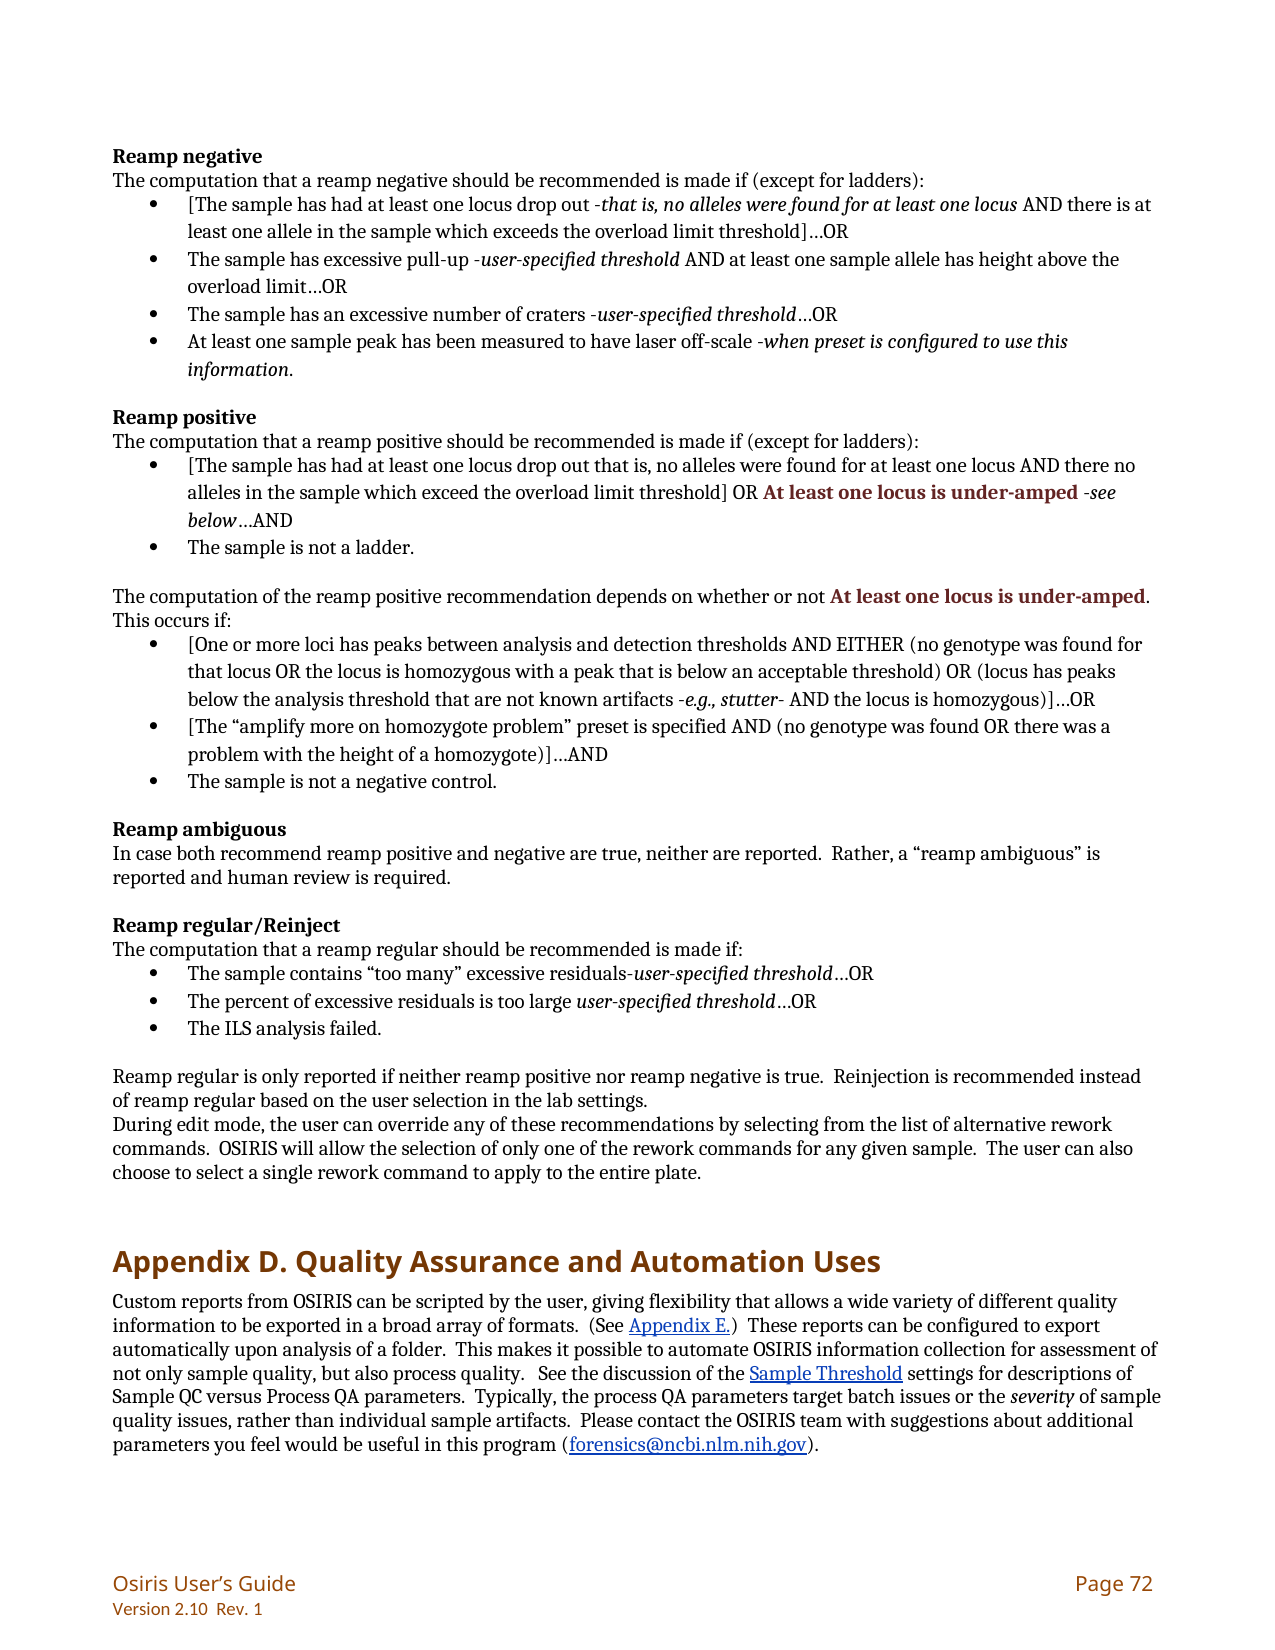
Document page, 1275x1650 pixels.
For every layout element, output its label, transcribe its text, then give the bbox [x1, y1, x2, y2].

text Reamp regular is only reported if neither reamp positive nor reamp negative is true. Reinjection is recommended instead of reamp regular based on the user selection in the lab settings. [112, 1065, 1162, 1113]
text Reamp ambiguous [112, 818, 1162, 842]
list The sample is not a ladder. [150, 536, 1162, 560]
subtitle Appendix D. Quality Assurance and Automation Uses [112, 1241, 1162, 1281]
list [The “amplify more on homozygote problem” preset is specified AND (no genotype was found OR there was a problem with the height of a homozygote)]…AND [150, 715, 1162, 766]
text Reamp negative [112, 144, 1162, 168]
list [The sample has had at least one locus drop out -that is, no alleles were found for at least one locus AND there is at least one allele in the sample which exceeds the overload limit threshold]…OR [150, 192, 1162, 244]
list The sample is not a negative control. [150, 770, 1162, 794]
text Reamp positive [112, 406, 1162, 429]
list The sample has an excessive number of craters -user-specified threshold…OR [150, 302, 1162, 326]
list At least one sample peak has been measured to have laser off-scale -when preset is configured to use this information. [150, 330, 1162, 381]
text The computation that a reamp regular should be recommended is made if: [112, 938, 1162, 962]
text The computation that a reamp negative should be recommended is made if (except for ladders): [112, 168, 1162, 192]
text In case both recommend reamp positive and negative are true, neither are reported. Rather, a “reamp ambiguous” is reported and human review is required. [112, 842, 1162, 890]
list The percent of excessive residuals is too large user-specified threshold…OR [150, 989, 1162, 1013]
text The computation that a reamp positive should be recommended is made if (except for ladders): [112, 429, 1162, 453]
list [The sample has had at least one locus drop out that is, no alleles were found for at least one locus AND there no alleles in the sample which exceed the overload limit threshold] OR At least one locus is under-amped -see below…AND [150, 453, 1162, 532]
list The sample has excessive pull-up -user-specified threshold AND at least one sample allele has height above the overload limit…OR [150, 247, 1162, 299]
list [One or more loci has peaks between analysis and detection thresholds AND EITHER (no genotype was found for that locus OR the locus is homozygous with a peak that is below an acceptable threshold) OR (locus has peaks below the analysis threshold that are not known artifacts -e.g., stutter- AND the locus is homozygous)]…OR [150, 632, 1162, 711]
list The ILS analysis failed. [150, 1017, 1162, 1041]
list The sample contains “too many” excessive residuals-user-specified threshold…OR [150, 962, 1162, 986]
text Custom reports from OSIRIS can be scripted by the user, giving flexibility that allows a wide variety of different quality information to be exported in a broad array of formats. (See Appendix E.) These reports can be configured to export automatically upon analysis of a folder. This makes it possible to automate OSIRIS information collection for assessment of not only sample quality, but also process quality. See the discussion of the Sample Threshold settings for descriptions of Sample QC versus Process QA parameters. Typically, the process QA parameters target batch issues or the severity of sample quality issues, rather than individual sample artifacts. Please contact the OSIRIS team with suggestions about additional parameters you feel would be useful in this program (forensics@ncbi.nlm.nih.gov). [112, 1289, 1162, 1457]
text The computation of the reamp positive recommendation depends on whether or not At least one locus is under-amped. This occurs if: [112, 584, 1162, 632]
text Reamp regular/Reinject [112, 914, 1162, 938]
text During edit mode, the user can override any of these recommendations by selecting from the list of alternative rework commands. OSIRIS will allow the selection of only one of the rework commands for any given sample. The user can also choose to select a single rework command to apply to the entire plate. [112, 1113, 1162, 1185]
